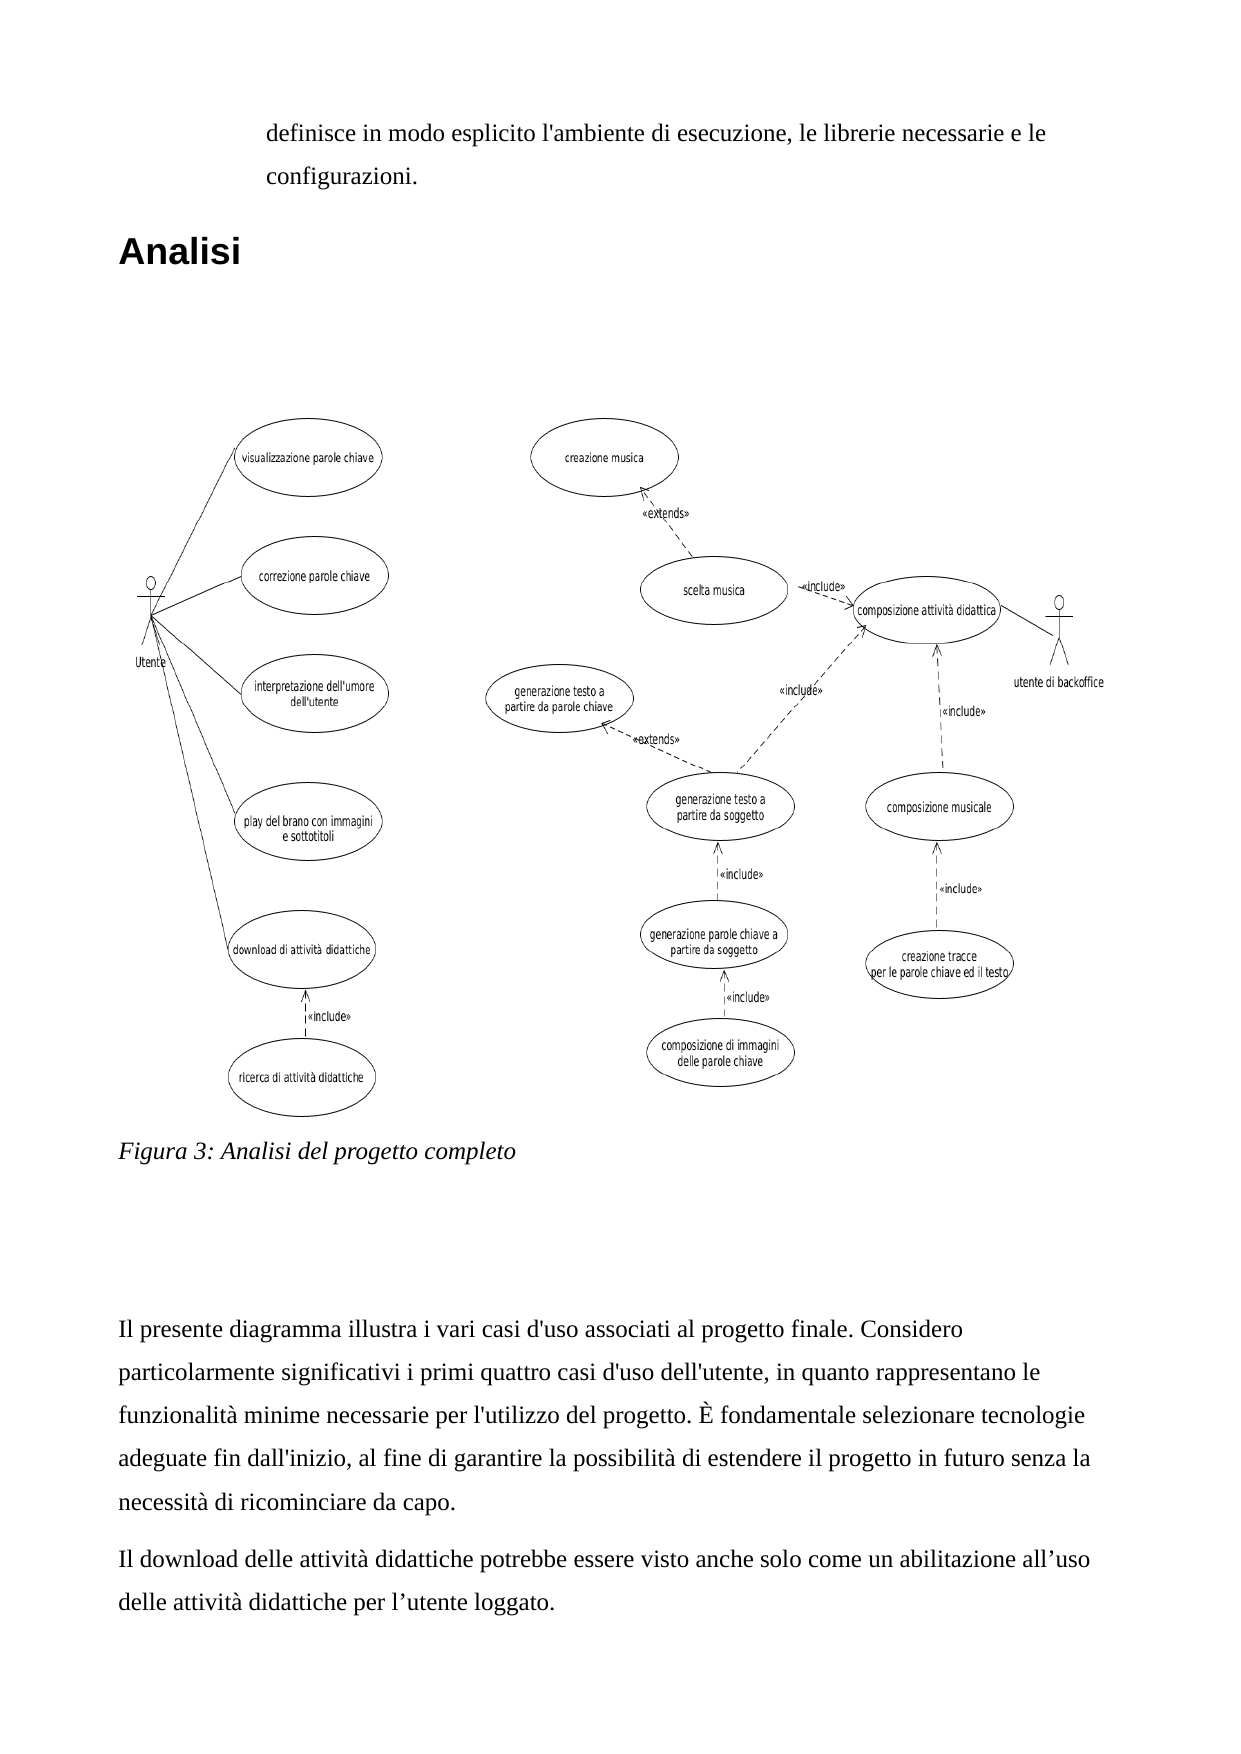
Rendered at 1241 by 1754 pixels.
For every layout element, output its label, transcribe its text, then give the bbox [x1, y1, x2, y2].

subtitle Analisi [118, 229, 1122, 272]
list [236, 118, 1122, 190]
text Il download delle attività didattiche potrebbe essere visto anche solo come un abilitazione all’uso delle attività didattiche per l’utente loggato. [118, 1544, 1122, 1616]
text Il presente diagramma illustra i vari casi d'uso associati al progetto finale. Considero particolarmente significativi i primi quattro casi d'uso dell'utente, in quanto rappresentano le funzionalità minime necessarie per l'utilizzo del progetto. È fondamentale selezionare tecnologie adeguate fin dall'inizio, al fine di garantire la possibilità di estendere il progetto in futuro senza la necessità di ricominciare da capo. [118, 1314, 1122, 1515]
picture [118, 398, 1123, 1136]
